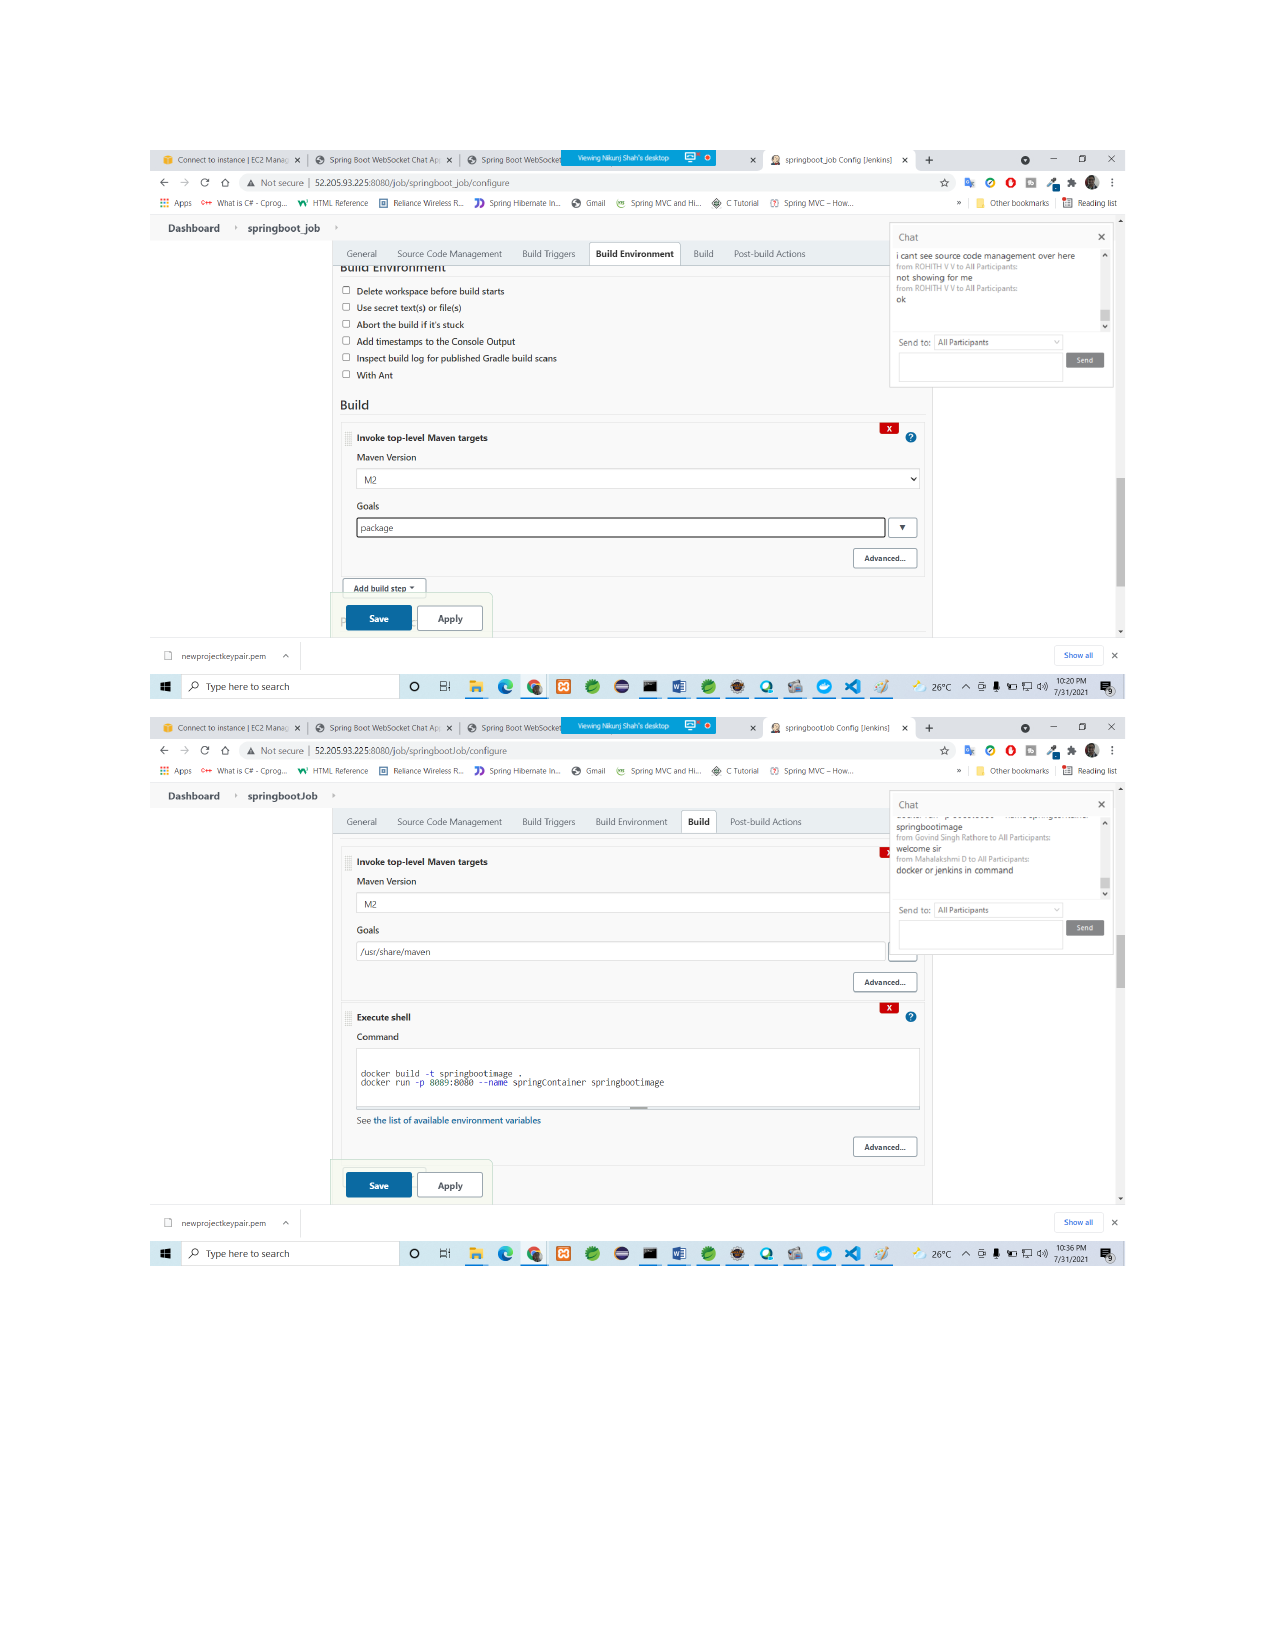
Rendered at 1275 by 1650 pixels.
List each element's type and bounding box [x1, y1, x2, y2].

picture [150, 150, 1125, 699]
picture [583, 725, 600, 729]
picture [150, 717, 1125, 1266]
picture [583, 157, 600, 161]
